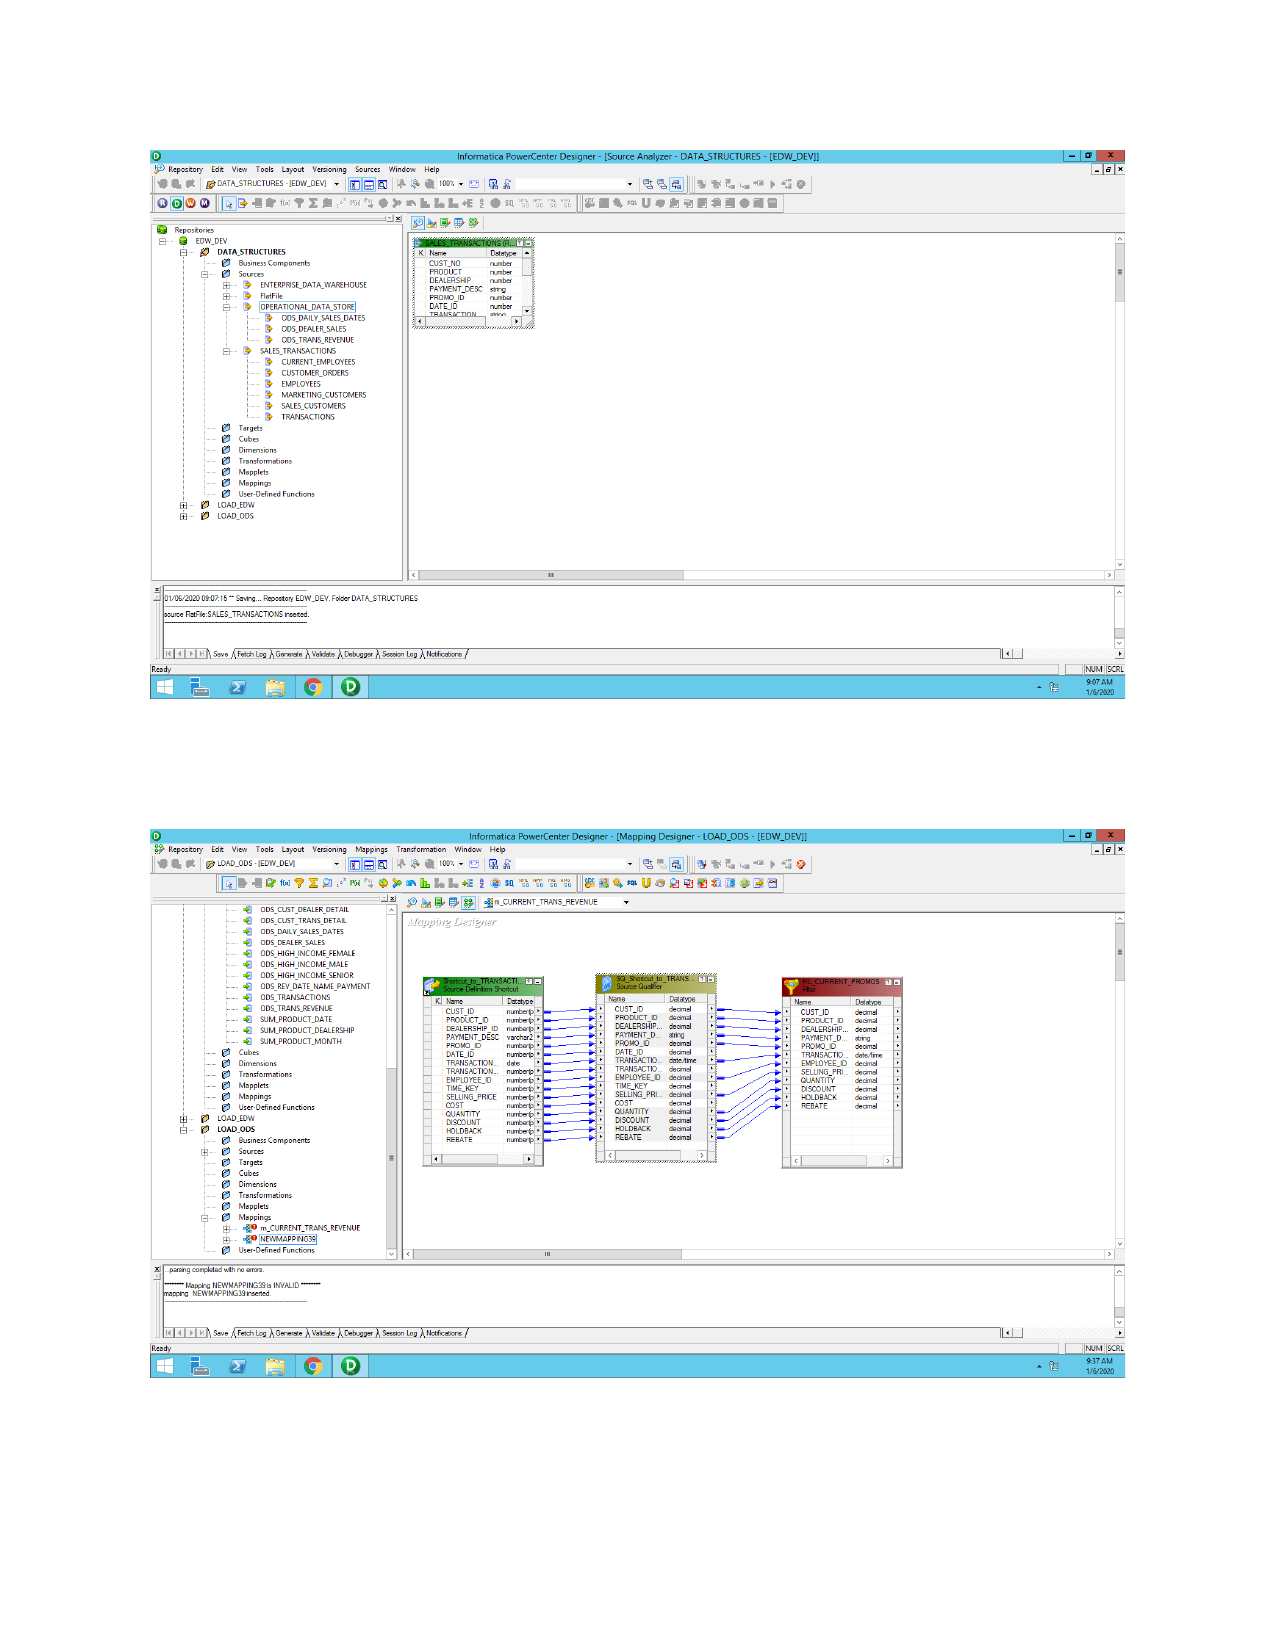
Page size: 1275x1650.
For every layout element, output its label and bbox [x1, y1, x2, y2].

picture [150, 829, 1125, 1378]
picture [150, 150, 1125, 699]
